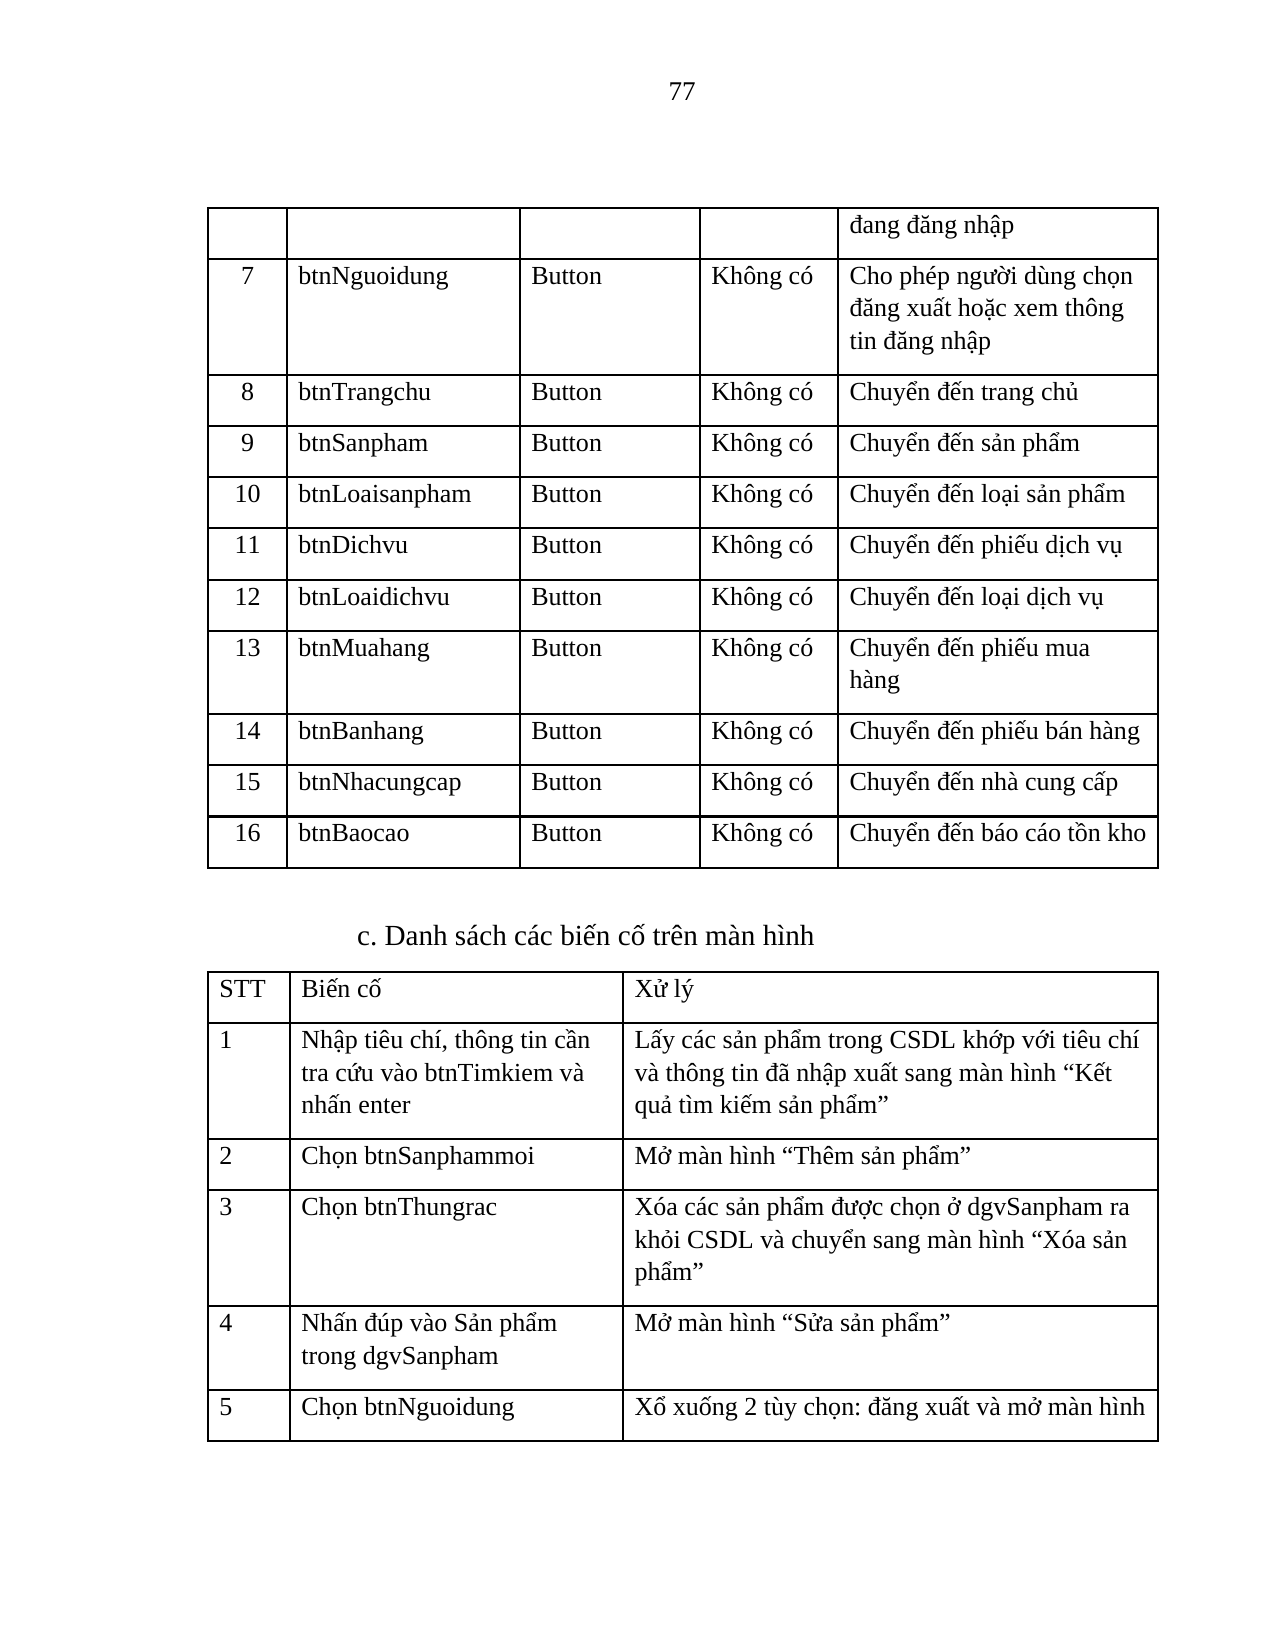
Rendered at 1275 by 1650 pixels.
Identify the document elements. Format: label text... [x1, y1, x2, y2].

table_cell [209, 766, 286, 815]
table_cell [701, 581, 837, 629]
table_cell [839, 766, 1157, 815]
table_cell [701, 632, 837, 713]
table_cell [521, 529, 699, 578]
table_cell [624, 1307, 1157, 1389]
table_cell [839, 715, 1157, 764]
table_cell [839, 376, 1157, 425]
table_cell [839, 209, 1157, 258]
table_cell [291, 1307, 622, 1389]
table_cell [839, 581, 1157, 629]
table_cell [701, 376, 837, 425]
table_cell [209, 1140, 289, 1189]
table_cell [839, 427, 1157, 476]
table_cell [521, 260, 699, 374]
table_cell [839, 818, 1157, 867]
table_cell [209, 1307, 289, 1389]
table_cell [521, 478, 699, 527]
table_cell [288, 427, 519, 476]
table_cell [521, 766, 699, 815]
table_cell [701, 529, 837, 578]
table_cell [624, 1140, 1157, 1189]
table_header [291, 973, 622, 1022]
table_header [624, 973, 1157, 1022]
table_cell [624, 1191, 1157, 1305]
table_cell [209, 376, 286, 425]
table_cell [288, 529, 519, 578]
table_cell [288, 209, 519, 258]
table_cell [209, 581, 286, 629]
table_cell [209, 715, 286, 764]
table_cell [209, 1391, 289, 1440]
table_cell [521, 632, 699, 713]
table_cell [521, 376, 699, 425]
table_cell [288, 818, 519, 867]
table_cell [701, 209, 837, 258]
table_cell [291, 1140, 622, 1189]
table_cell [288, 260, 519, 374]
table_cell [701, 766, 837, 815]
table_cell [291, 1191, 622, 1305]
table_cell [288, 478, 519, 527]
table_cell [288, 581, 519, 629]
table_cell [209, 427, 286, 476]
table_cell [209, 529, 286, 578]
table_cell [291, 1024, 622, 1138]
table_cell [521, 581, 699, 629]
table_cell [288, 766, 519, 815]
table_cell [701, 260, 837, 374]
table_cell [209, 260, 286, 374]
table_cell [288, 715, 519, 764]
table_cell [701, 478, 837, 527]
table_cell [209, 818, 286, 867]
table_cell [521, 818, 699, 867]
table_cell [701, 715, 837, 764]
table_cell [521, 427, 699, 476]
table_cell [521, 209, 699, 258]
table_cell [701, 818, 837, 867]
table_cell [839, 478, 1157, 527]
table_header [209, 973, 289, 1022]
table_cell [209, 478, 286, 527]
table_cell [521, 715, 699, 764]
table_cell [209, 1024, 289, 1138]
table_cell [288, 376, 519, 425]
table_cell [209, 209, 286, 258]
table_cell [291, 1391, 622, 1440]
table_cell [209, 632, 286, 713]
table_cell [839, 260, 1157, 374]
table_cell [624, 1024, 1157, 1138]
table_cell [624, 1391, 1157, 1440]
text c. Danh sách các biến cố trên màn hình [282, 918, 1157, 952]
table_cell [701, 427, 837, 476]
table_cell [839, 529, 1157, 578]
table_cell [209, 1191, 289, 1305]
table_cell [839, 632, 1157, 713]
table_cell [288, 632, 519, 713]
